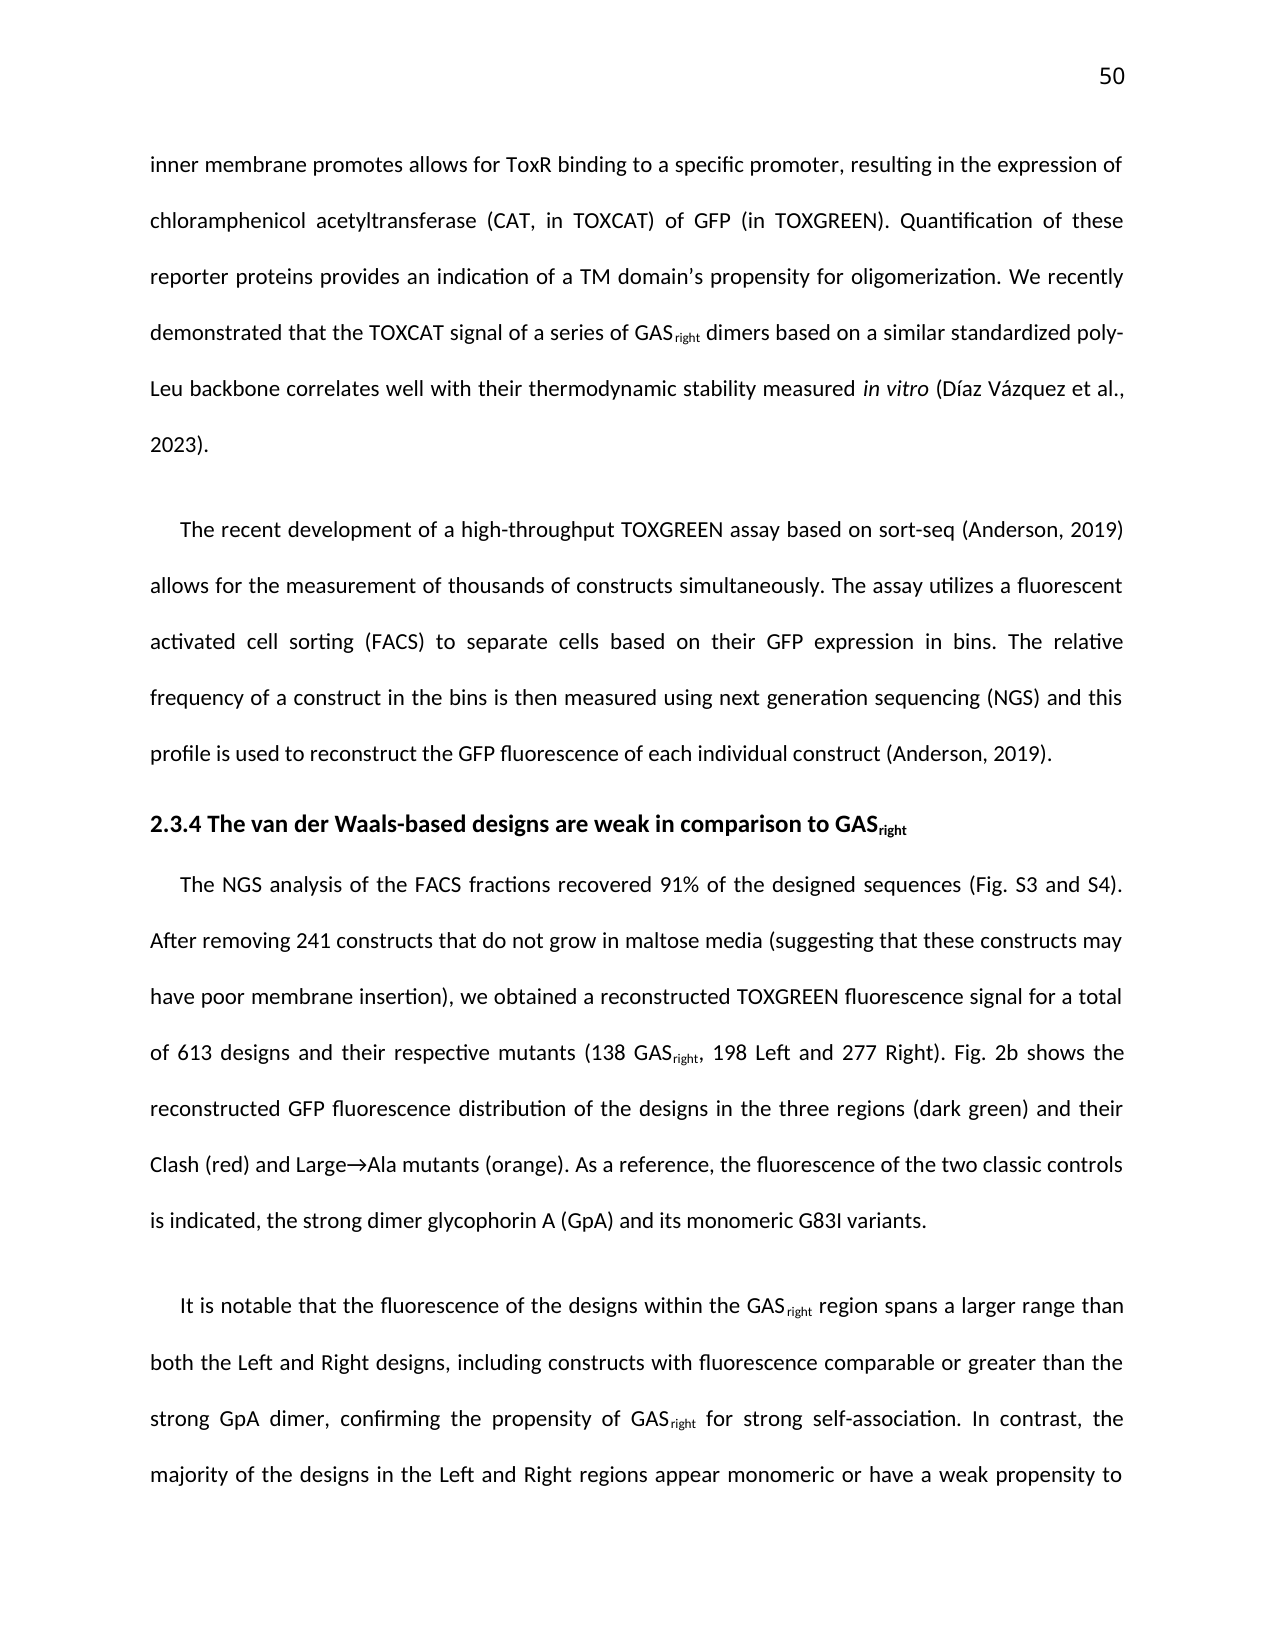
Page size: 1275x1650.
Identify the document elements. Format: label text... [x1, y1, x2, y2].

text The NGS analysis of the FACS fractions recovered 91% of the designed sequences (Fig. S3 and S4). After removing 241 constructs that do not grow in maltose media (suggesting that these constructs may have poor membrane insertion), we obtained a reconstructed TOXGREEN fluorescence signal for a total of 613 designs and their respective mutants (138 GASright, 198 Left and 277 Right). Fig. 2b shows the reconstructed GFP fluorescence distribution of the designs in the three regions (dark green) and their Clash (red) and Large→Ala mutants (orange). As a reference, the fluorescence of the two classic controls is indicated, the strong dimer glycophorin A (GpA) and its monomeric G83I variants. [150, 870, 1125, 1234]
text 2.3.4 The van der Waals-based designs are weak in comparison to GASright [150, 808, 1125, 839]
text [150, 150, 1125, 458]
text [150, 1292, 1125, 1488]
text The recent development of a high-throughput TOXGREEN assay based on sort-seq (Anderson, 2019) allows for the measurement of thousands of constructs simultaneously. The assay utilizes a fluorescent activated cell sorting (FACS) to separate cells based on their GFP expression in bins. The relative frequency of a construct in the bins is then measured using next generation sequencing (NGS) and this profile is used to reconstruct the GFP fluorescence of each individual construct (Anderson, 2019). [150, 515, 1125, 768]
